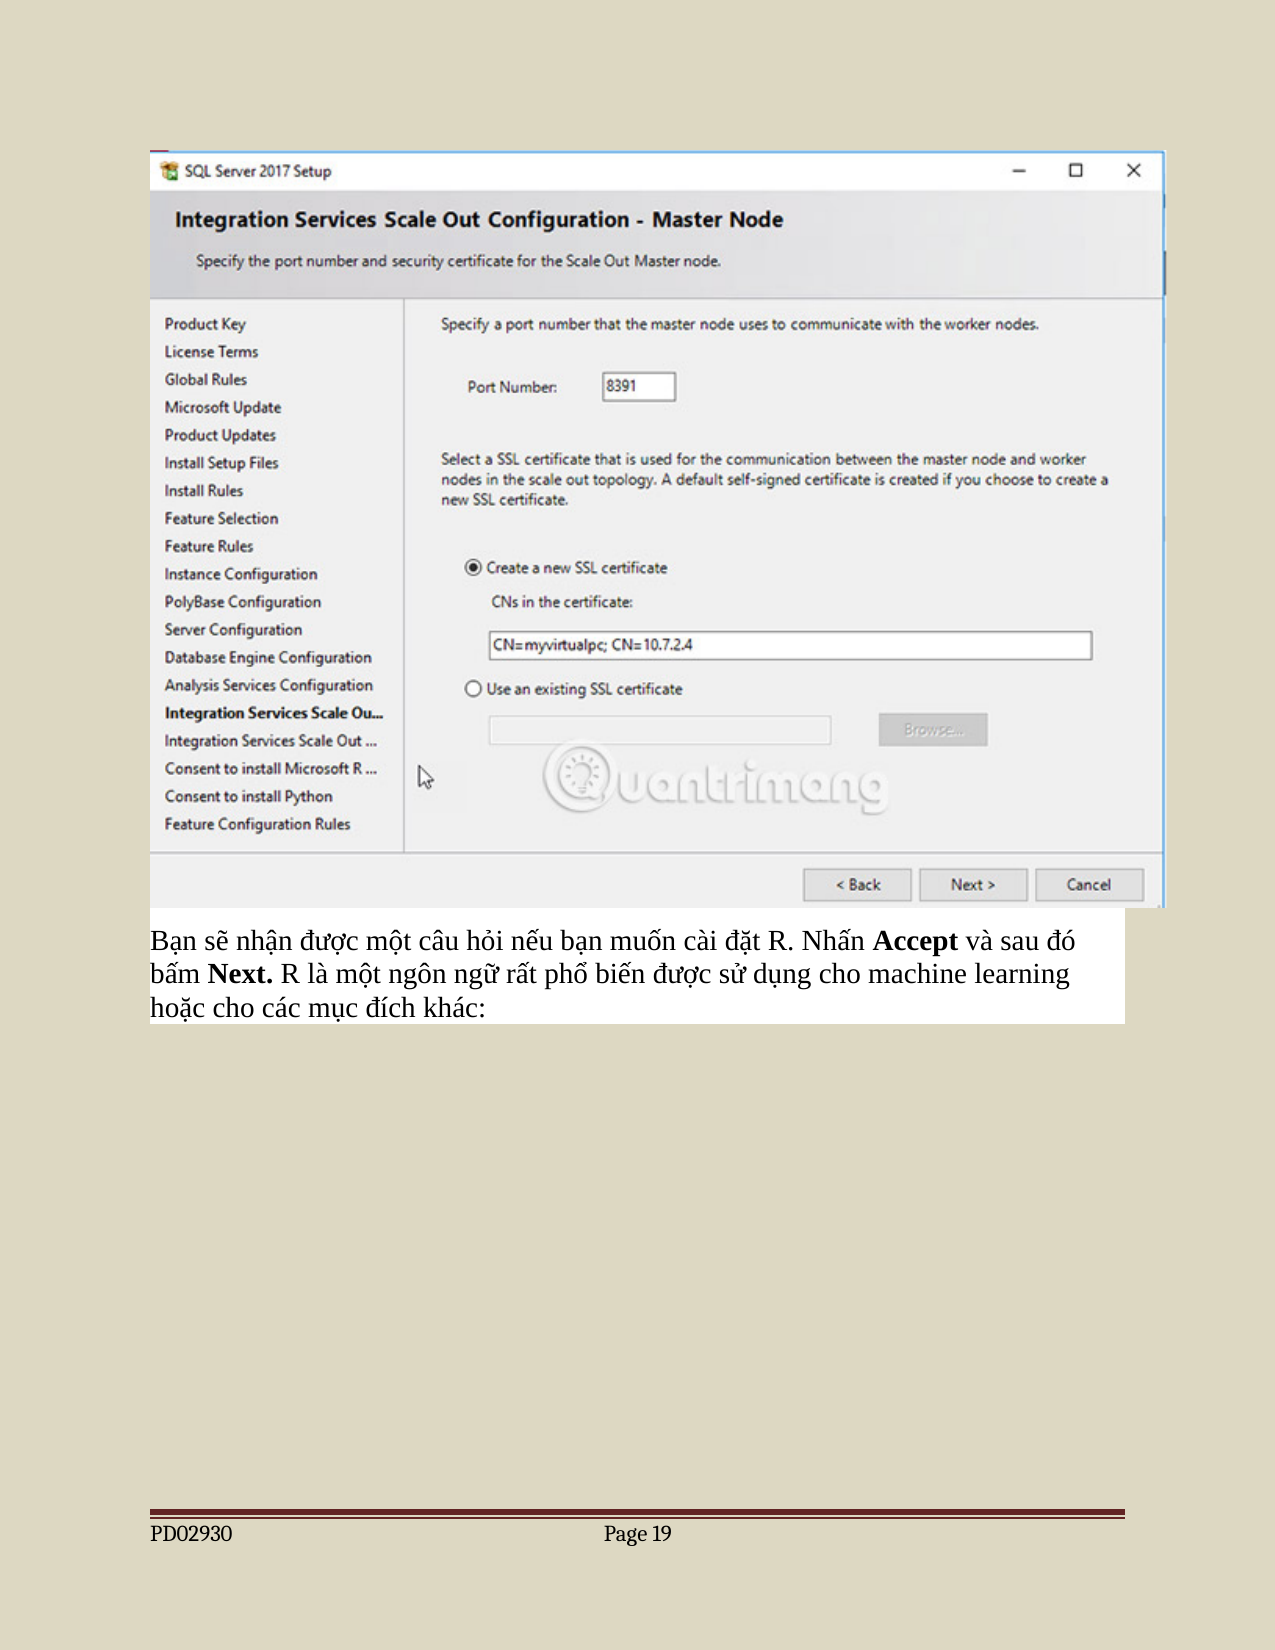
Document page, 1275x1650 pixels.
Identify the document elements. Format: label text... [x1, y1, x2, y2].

picture [150, 150, 1167, 908]
text Bạn sẽ nhận được một câu hỏi nếu bạn muốn cài đặt R. Nhấn Accept và sau đó bấm Next. R là một ngôn ngữ rất phổ biến được sử dụng cho machine learning hoặc cho các mục đích khác: [150, 923, 1125, 1024]
